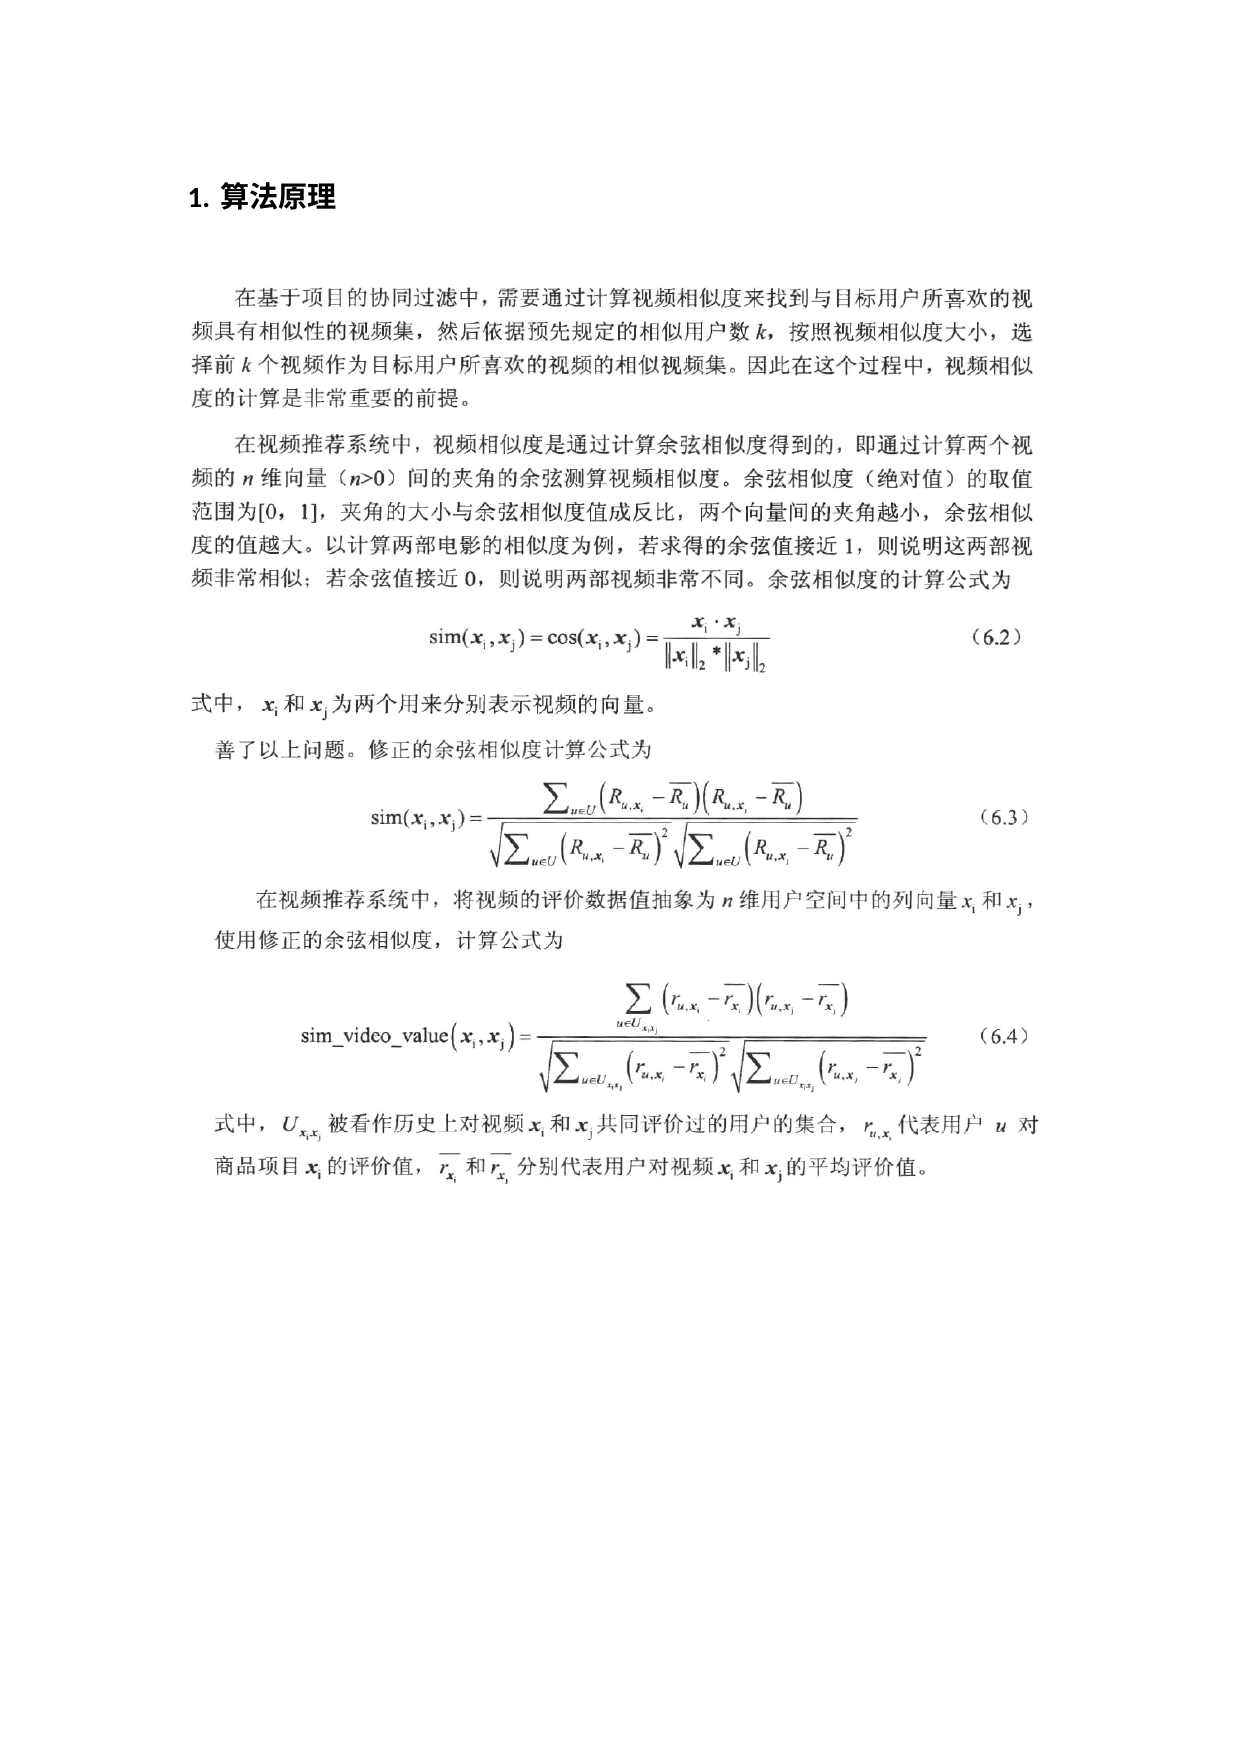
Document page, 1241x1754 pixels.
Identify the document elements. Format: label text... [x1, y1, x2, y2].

picture [187, 735, 1053, 1188]
picture [187, 280, 1052, 725]
subtitle 算法原理 [187, 162, 1053, 227]
